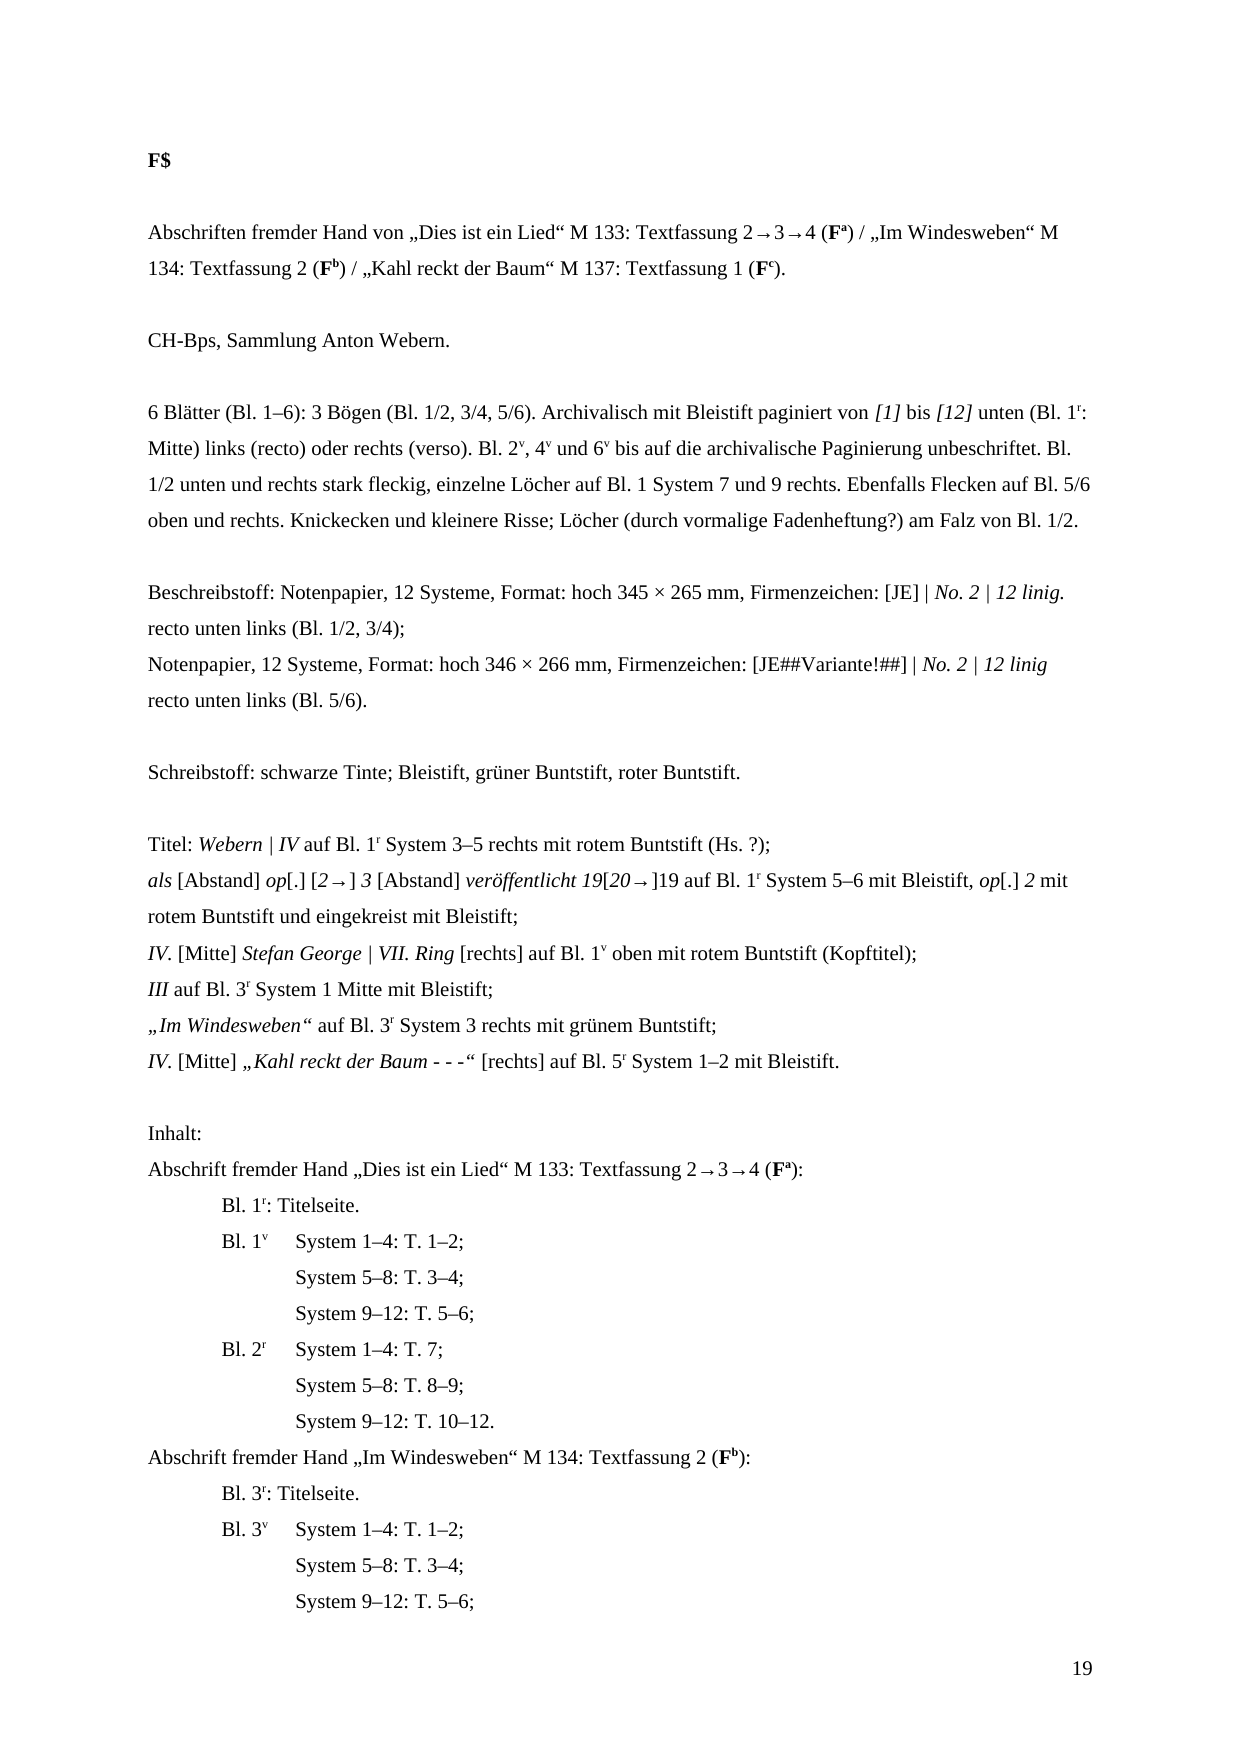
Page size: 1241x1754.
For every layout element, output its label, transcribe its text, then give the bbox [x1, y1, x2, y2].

text Inhalt: [148, 1121, 1093, 1145]
text Bl. 2r System 1–4: T. 7; [148, 1337, 1093, 1361]
text „Im Windesweben“ auf Bl. 3r System 3 rechts mit grünem Buntstift; [148, 1013, 1093, 1037]
text Abschriften fremder Hand von „Dies ist ein Lied“ M 133: Textfassung 2→3→4 (Fa) / „Im Windesweben“ M 134: Textfassung 2 (Fb) / „Kahl reckt der Baum“ M 137: Textfassung 1 (Fc). [148, 220, 1093, 280]
text IV. [Mitte] Stefan George | VII. Ring [rechts] auf Bl. 1v oben mit rotem Buntstift (Kopftitel); [148, 941, 1093, 964]
text System 5–8: T. 3–4; [148, 1265, 1093, 1289]
text F$ [148, 148, 1093, 172]
text System 9–12: T. 5–6; [148, 1589, 1093, 1613]
text III auf Bl. 3r System 1 Mitte mit Bleistift; [148, 977, 1093, 1001]
text Schreibstoff: schwarze Tinte; Bleistift, grüner Buntstift, roter Buntstift. [148, 760, 1093, 784]
text Bl. 1v System 1–4: T. 1–2; [148, 1229, 1093, 1253]
text Titel: Webern | IV auf Bl. 1r System 3–5 rechts mit rotem Buntstift (Hs. ?); [148, 832, 1093, 856]
text als [Abstand] op[.] [2→] 3 [Abstand] veröffentlicht 19[20→]19 auf Bl. 1r System 5–6 mit Bleistift, op[.] 2 mit rotem Buntstift und eingekreist mit Bleistift; [148, 868, 1093, 928]
text Abschrift fremder Hand „Im Windesweben“ M 134: Textfassung 2 (Fb): [148, 1445, 1093, 1469]
text System 9–12: T. 5–6; [148, 1301, 1093, 1325]
text Beschreibstoff: Notenpapier, 12 Systeme, Format: hoch 345 × 265 mm, Firmenzeichen: [JE] | No. 2 | 12 linig. recto unten links (Bl. 1/2, 3/4); [148, 580, 1093, 640]
text System 5–8: T. 3–4; [148, 1553, 1093, 1577]
text System 5–8: T. 8–9; [148, 1373, 1093, 1397]
text IV. [Mitte] „Kahl reckt der Baum - - -“ [rechts] auf Bl. 5r System 1–2 mit Bleistift. [148, 1049, 1093, 1073]
text System 9–12: T. 10–12. [148, 1409, 1093, 1433]
text Abschrift fremder Hand „Dies ist ein Lied“ M 133: Textfassung 2→3→4 (Fa): [148, 1157, 1093, 1181]
text CH-Bps, Sammlung Anton Webern. [148, 328, 1093, 352]
text Bl. 3r: Titelseite. [148, 1481, 1093, 1505]
text 6 Blätter (Bl. 1–6): 3 Bögen (Bl. 1/2, 3/4, 5/6). Archivalisch mit Bleistift paginiert von [1] bis [12] unten (Bl. 1r: Mitte) links (recto) oder rechts (verso). Bl. 2v, 4v und 6v bis auf die archivalische Paginierung unbeschriftet. Bl. 1/2 unten und rechts stark fleckig, einzelne Löcher auf Bl. 1 System 7 und 9 rechts. Ebenfalls Flecken auf Bl. 5/6 oben und rechts. Knickecken und kleinere Risse; Löcher (durch vormalige Fadenheftung?) am Falz von Bl. 1/2. [148, 400, 1093, 532]
text Bl. 1r: Titelseite. [148, 1193, 1093, 1217]
text Bl. 3v System 1–4: T. 1–2; [148, 1517, 1093, 1541]
text Notenpapier, 12 Systeme, Format: hoch 346 × 266 mm, Firmenzeichen: [JE##Variante!##] | No. 2 | 12 linig recto unten links (Bl. 5/6). [148, 652, 1093, 712]
